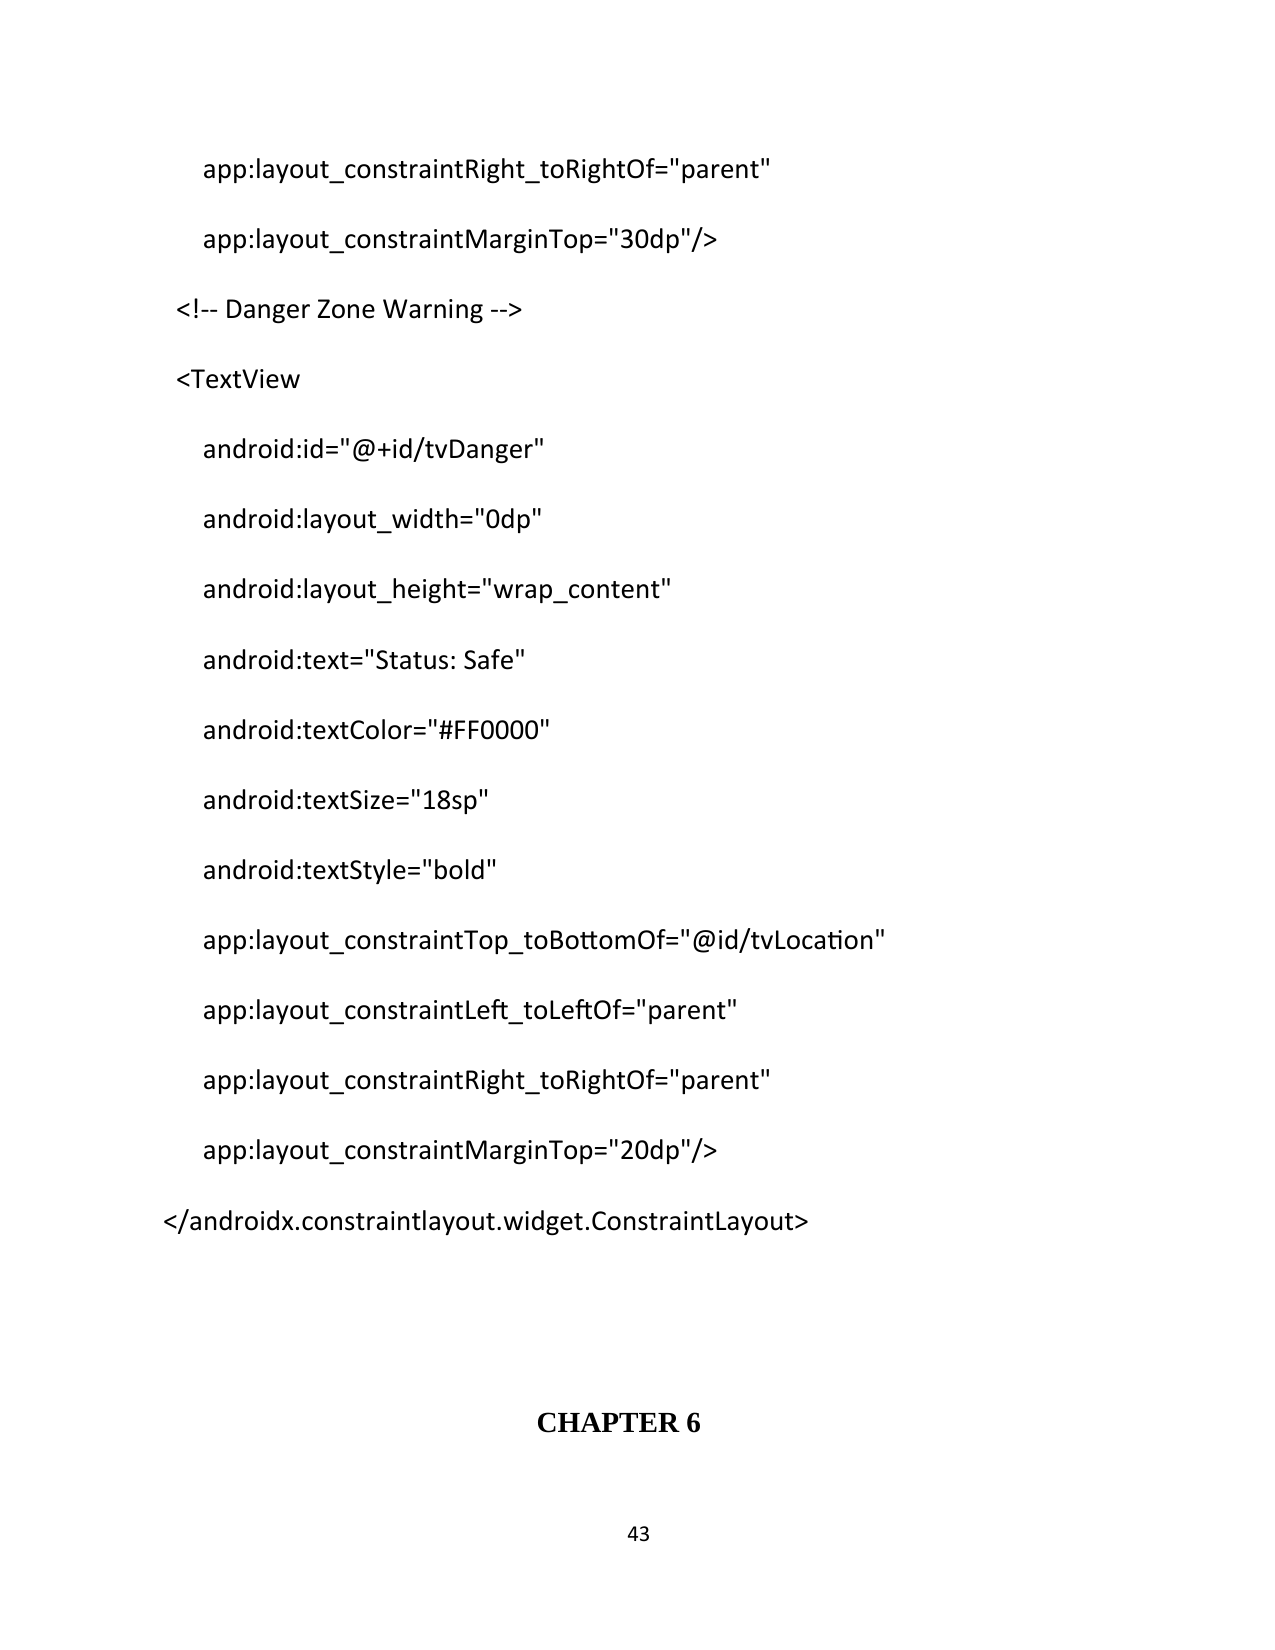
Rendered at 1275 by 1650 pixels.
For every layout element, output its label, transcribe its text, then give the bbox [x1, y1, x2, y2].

text CHAPTER 6 [150, 1406, 1127, 1439]
text android:layout_width="0dp" [150, 501, 1127, 536]
text </androidx.constraintlayout.widget.ConstraintLayout> [150, 1202, 1127, 1237]
text app:layout_constraintRight_toRightOf="parent" [150, 150, 1127, 186]
text android:id="@+id/tvDanger" [150, 430, 1127, 466]
text android:layout_height="wrap_content" [150, 571, 1127, 606]
text android:text="Status: Safe" [150, 641, 1127, 676]
text android:textStyle="bold" [150, 851, 1127, 887]
text android:textColor="#FF0000" [150, 711, 1127, 746]
text app:layout_constraintMarginTop="20dp"/> [150, 1131, 1127, 1167]
text android:textSize="18sp" [150, 781, 1127, 817]
text app:layout_constraintRight_toRightOf="parent" [150, 1061, 1127, 1097]
text <!-- Danger Zone Warning --> [150, 290, 1127, 326]
text app:layout_constraintTop_toBottomOf="@id/tvLocation" [150, 921, 1127, 957]
text app:layout_constraintLeft_toLeftOf="parent" [150, 991, 1127, 1027]
text app:layout_constraintMarginTop="30dp"/> [150, 220, 1127, 256]
text <TextView [150, 360, 1127, 396]
